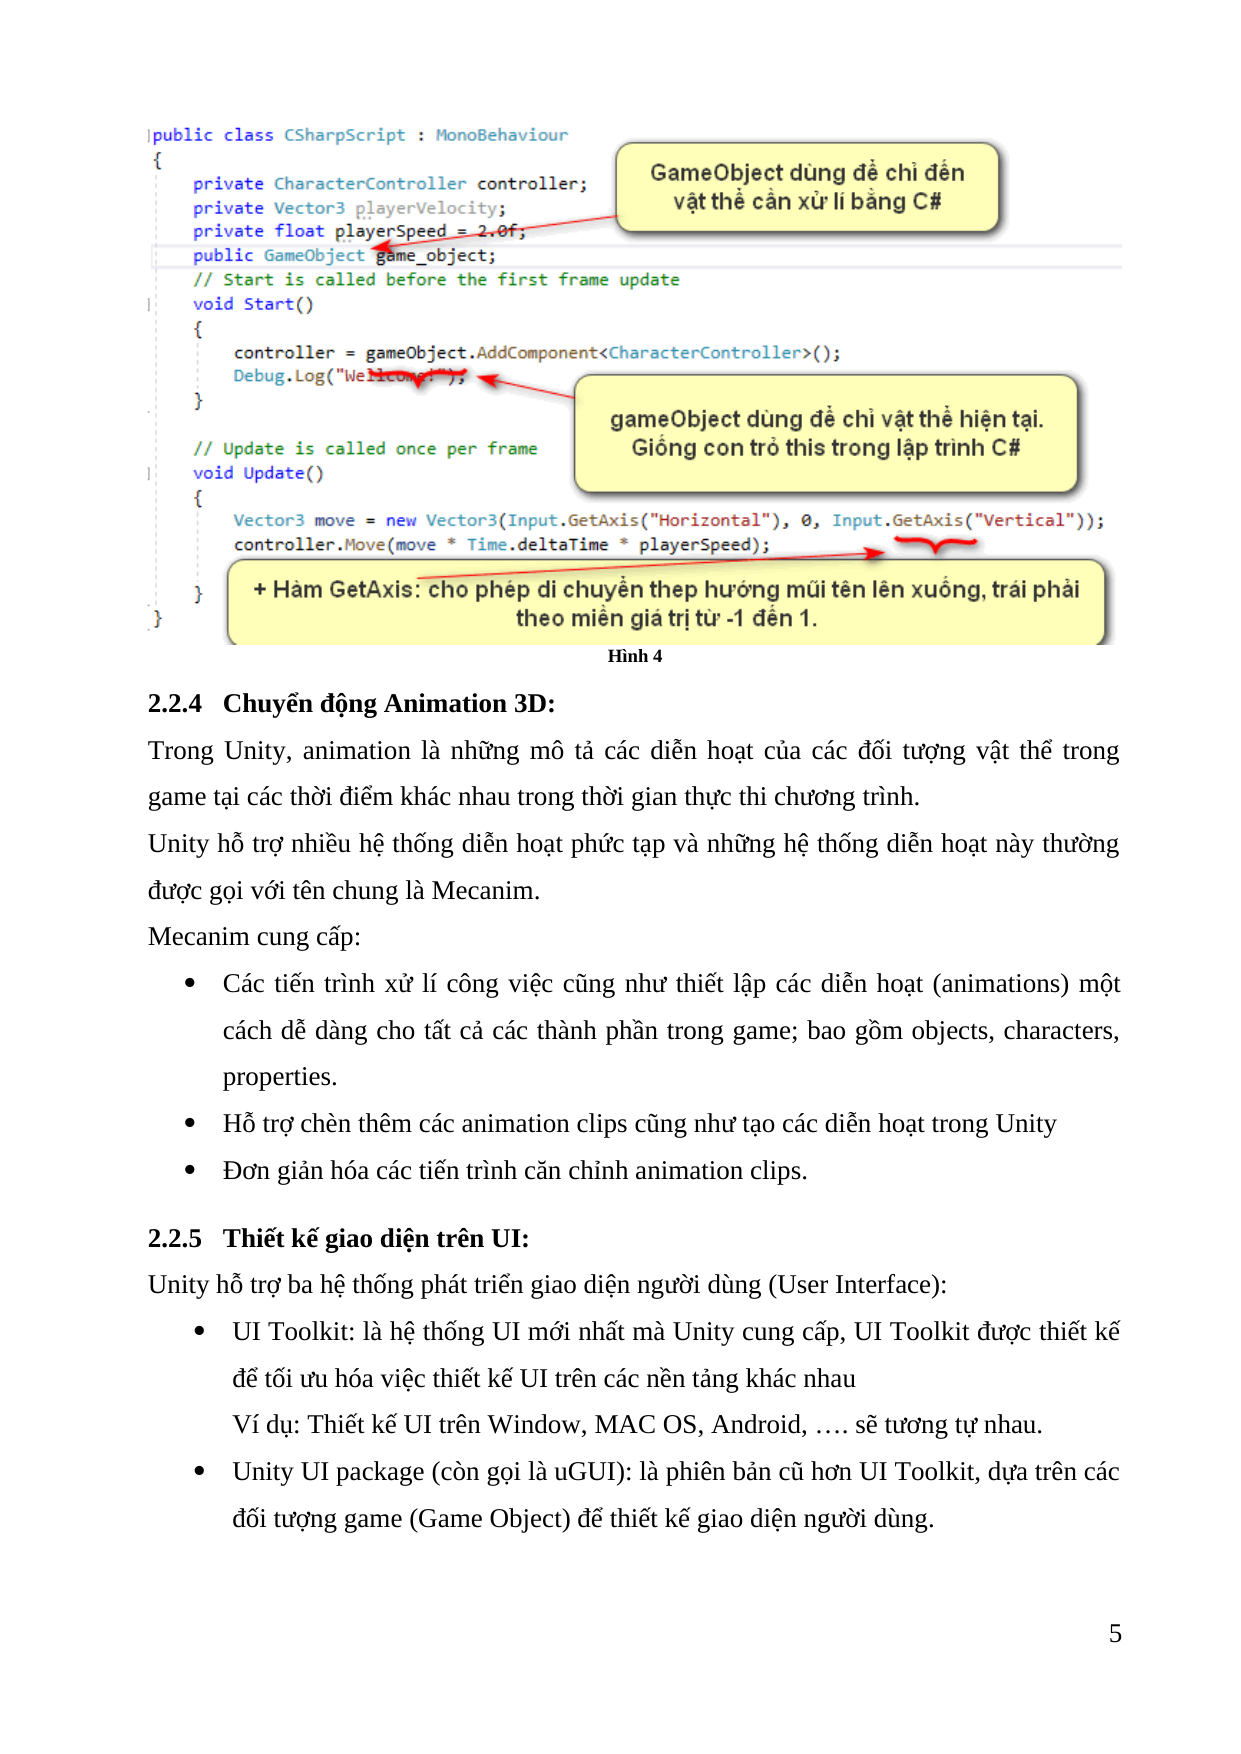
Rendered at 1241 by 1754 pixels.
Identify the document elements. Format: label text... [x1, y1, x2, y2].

list UI Toolkit: là hệ thống UI mới nhất mà Unity cung cấp, UI Toolkit được thiết kế để tối ưu hóa việc thiết kế UI trên các nền tảng khác nhau [194, 1315, 1122, 1393]
list Unity UI package (còn gọi là uGUI): là phiên bản cũ hơn UI Toolkit, dựa trên các đối tượng game (Game Object) để thiết kế giao diện người dùng. [194, 1455, 1122, 1533]
text Hình 4 [148, 645, 1122, 666]
text Trong Unity, animation là những mô tả các diễn hoạt của các đối tượng vật thể trong game tại các thời điểm khác nhau trong thời gian thực thi chương trình. [148, 734, 1122, 812]
list Các tiến trình xử lí công việc cũng như thiết lập các diễn hoạt (animations) một cách dễ dàng cho tất cả các thành phần trong game; bao gồm objects, characters, properties. [185, 967, 1122, 1092]
subtitle Chuyển động Animation 3D: [148, 687, 1122, 718]
text Mecanim cung cấp: [148, 920, 1122, 952]
list Đơn giản hóa các tiến trình căn chỉnh animation clips. [185, 1154, 1122, 1185]
picture [147, 118, 1123, 645]
subtitle Thiết kế giao diện trên UI: [148, 1222, 1122, 1253]
list Hỗ trợ chèn thêm các animation clips cũng như tạo các diễn hoạt trong Unity [185, 1107, 1122, 1138]
text Unity hỗ trợ ba hệ thống phát triển giao diện người dùng (User Interface): [148, 1268, 1122, 1299]
text Ví dụ: Thiết kế UI trên Window, MAC OS, Android, …. sẽ tương tự nhau. [232, 1408, 1122, 1440]
text Unity hỗ trợ nhiều hệ thống diễn hoạt phức tạp và những hệ thống diễn hoạt này thường được gọi với tên chung là Mecanim. [148, 827, 1122, 905]
